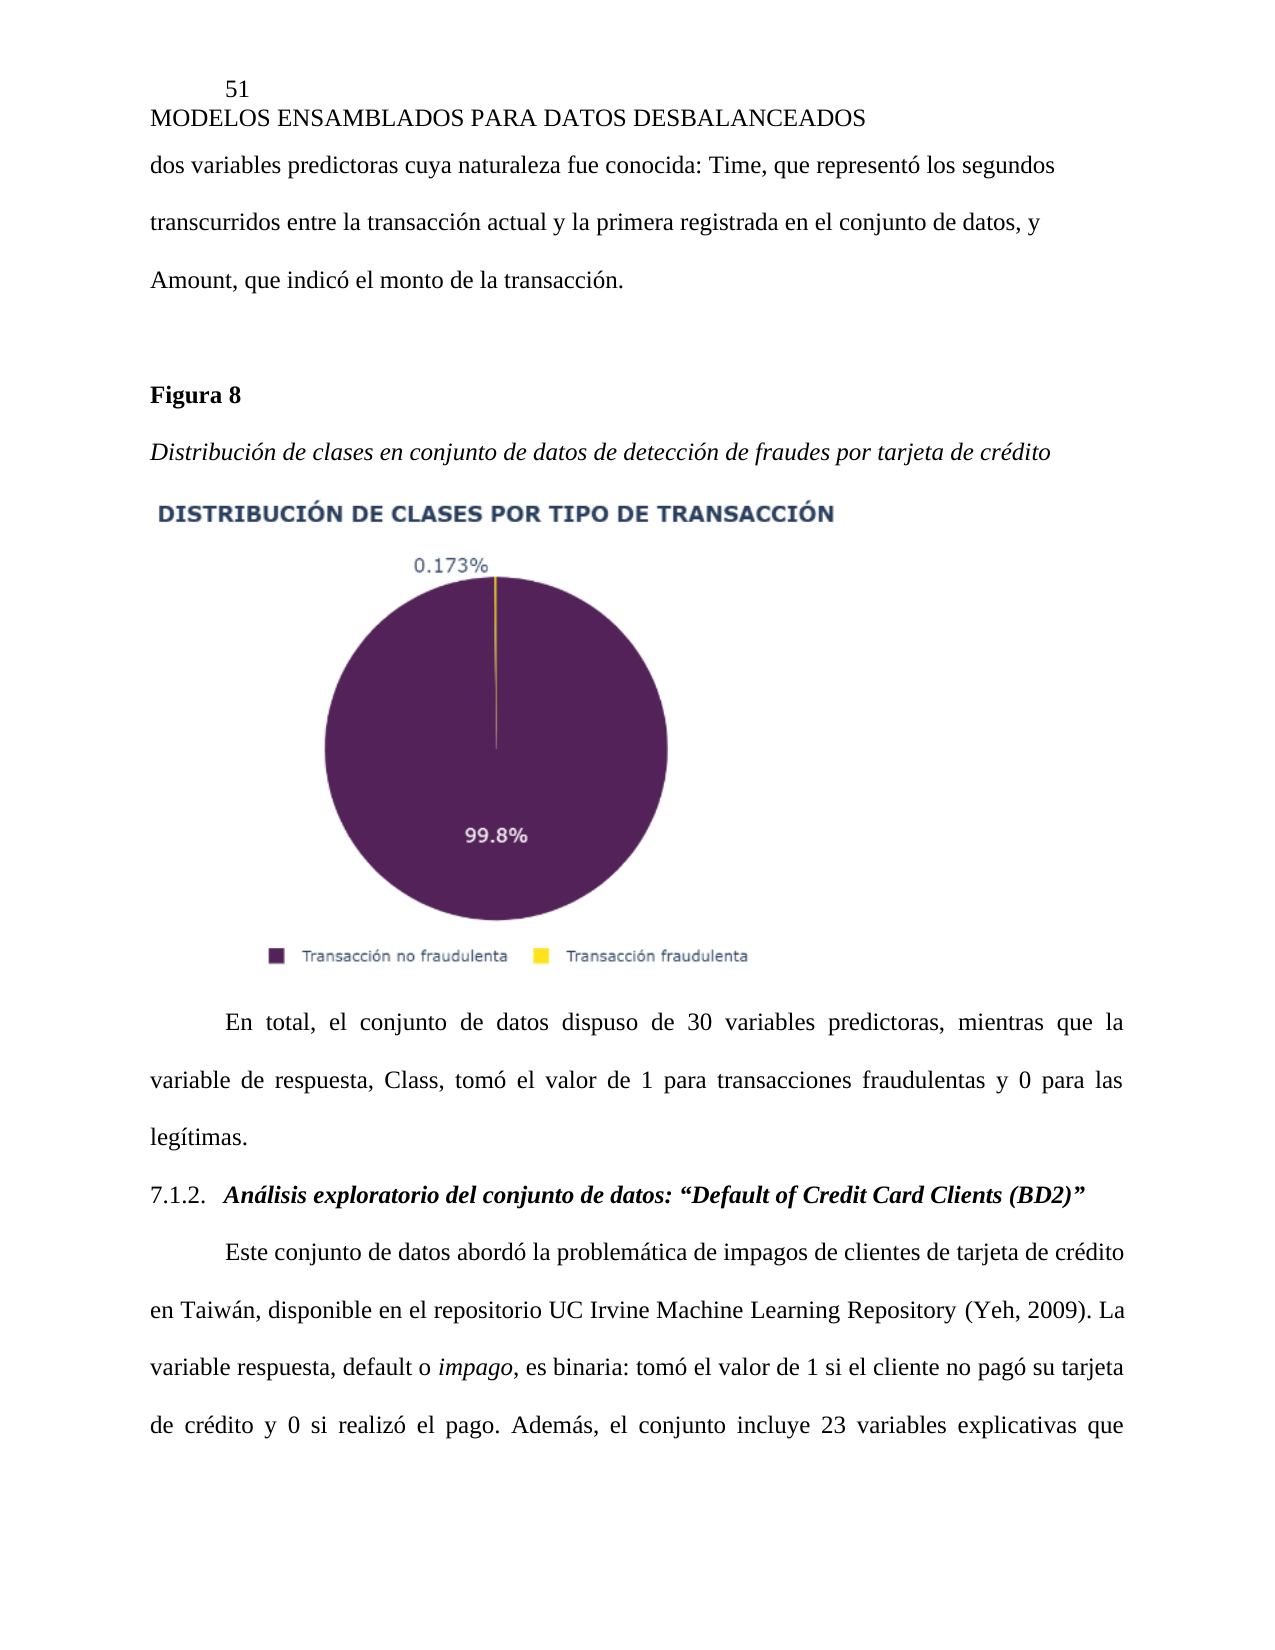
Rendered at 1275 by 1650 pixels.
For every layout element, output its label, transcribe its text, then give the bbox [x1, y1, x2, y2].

subtitle Análisis exploratorio del conjunto de datos: “Default of Credit Card Clients (BD2)” [150, 1180, 1125, 1209]
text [150, 1237, 1125, 1439]
text Figura 8 Distribución de clases en conjunto de datos de detección de fraudes por tarjeta de crédito [150, 380, 1125, 466]
picture [150, 495, 843, 979]
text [150, 150, 1125, 294]
text En total, el conjunto de datos dispuso de 30 variables predictoras, mientras que la variable de respuesta, Class, tomó el valor de 1 para transacciones fraudulentas y 0 para las legítimas. [150, 1007, 1125, 1151]
